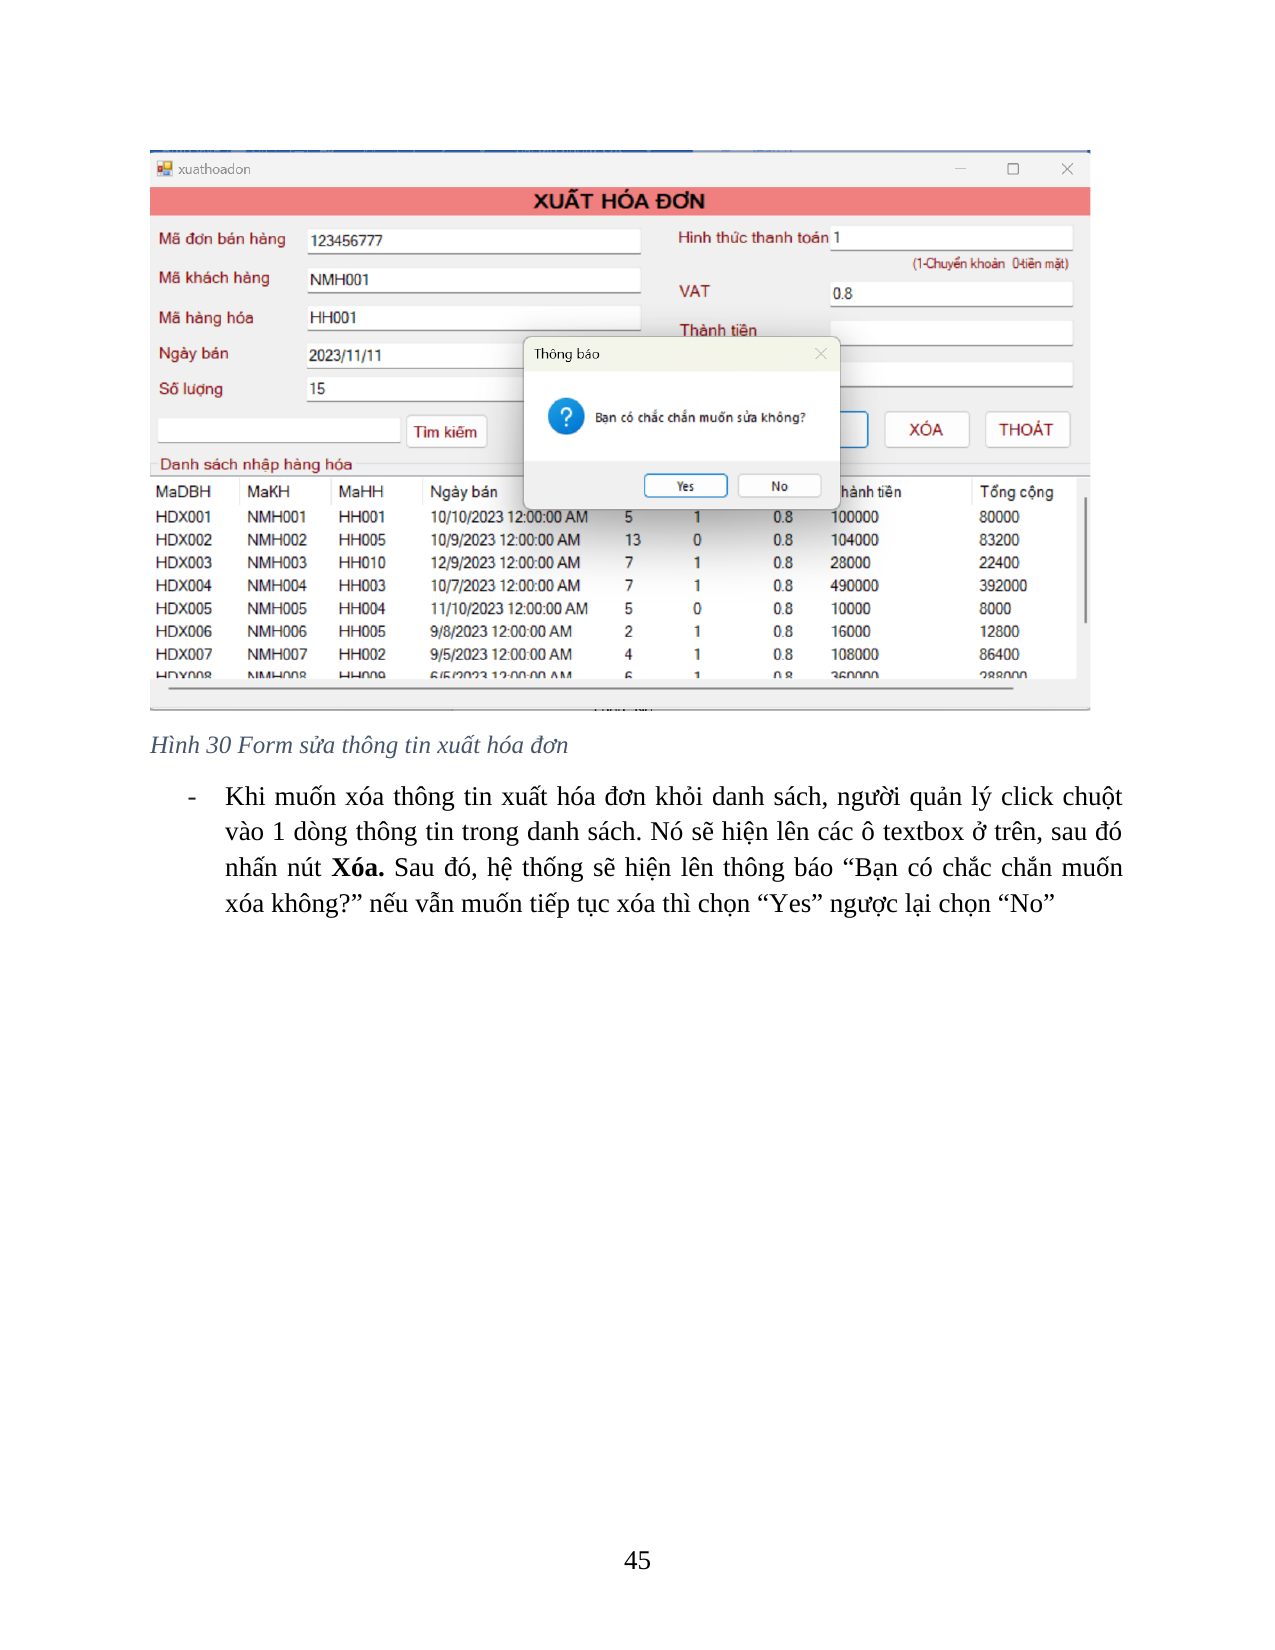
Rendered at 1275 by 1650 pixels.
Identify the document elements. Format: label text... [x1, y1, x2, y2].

text Hình 30 Form sửa thông tin xuất hóa đơn [150, 730, 1125, 759]
list Khi muốn xóa thông tin xuất hóa đơn khỏi danh sách, người quản lý click chuột vào 1 dòng thông tin trong danh sách. Nó sẽ hiện lên các ô textbox ở trên, sau đó nhấn nút Xóa. Sau đó, hệ thống sẽ hiện lên thông báo “Bạn có chắc chắn muốn xóa không?” nếu vẫn muốn tiếp tục xóa thì chọn “Yes” ngược lại chọn “No” [187, 779, 1125, 918]
picture [150, 150, 1091, 711]
